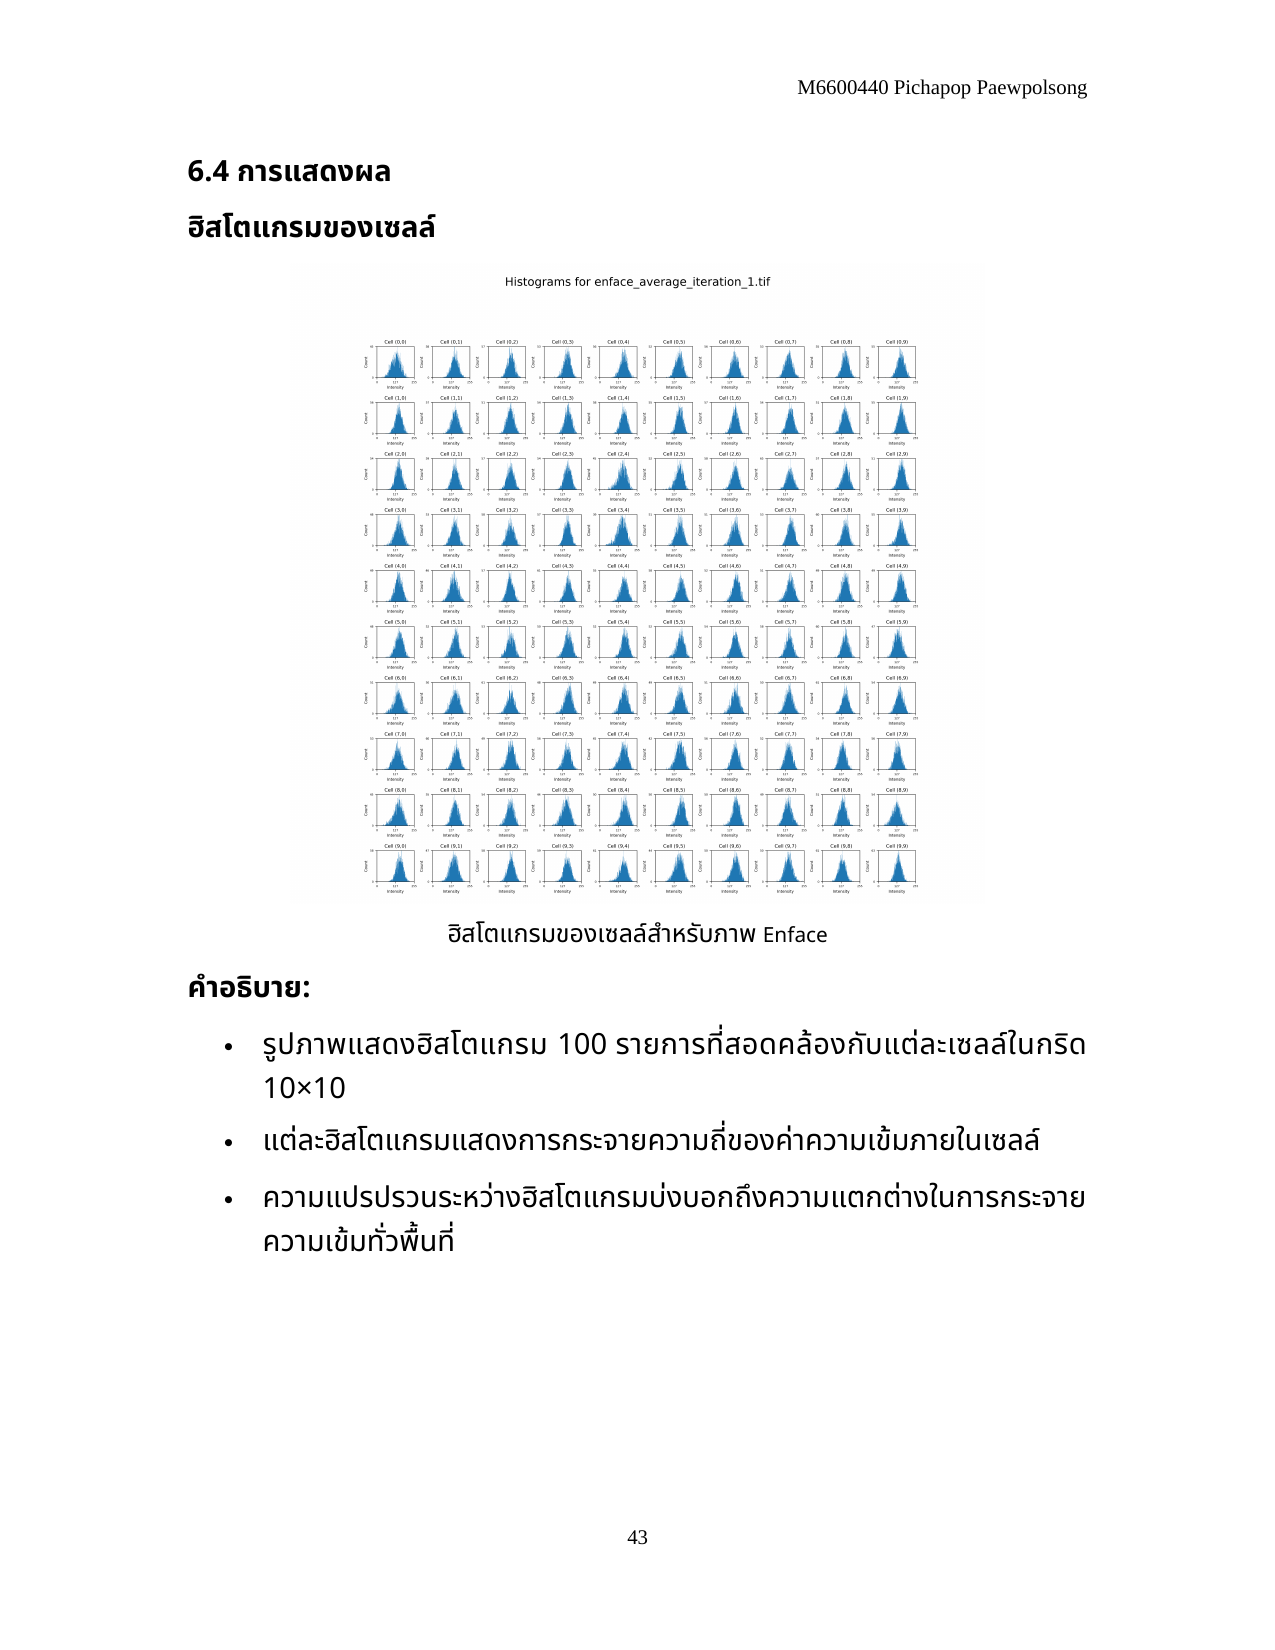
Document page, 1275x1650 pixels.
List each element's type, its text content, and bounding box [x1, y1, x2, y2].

text คำอธิบาย: [187, 966, 1087, 1011]
subtitle ฮิสโตแกรมของเซลล์ [187, 207, 1087, 251]
picture [290, 263, 985, 904]
list ความแปรปรวนระหว่างฮิสโตแกรมบ่งบอกถึงความแตกต่างในการกระจายความเข้มทั่วพื้นที่ [225, 1176, 1087, 1264]
text ฮิสโตแกรมของเซลล์สำหรับภาพ Enface [187, 916, 1087, 954]
list แต่ละฮิสโตแกรมแสดงการกระจายความถี่ของค่าความเข้มภายในเซลล์ [225, 1119, 1087, 1164]
subtitle 6.4 การแสดงผล [187, 150, 1087, 194]
list รูปภาพแสดงฮิสโตแกรม 100 รายการที่สอดคล้องกับแต่ละเซลล์ในกริด 10×10 [225, 1023, 1087, 1107]
